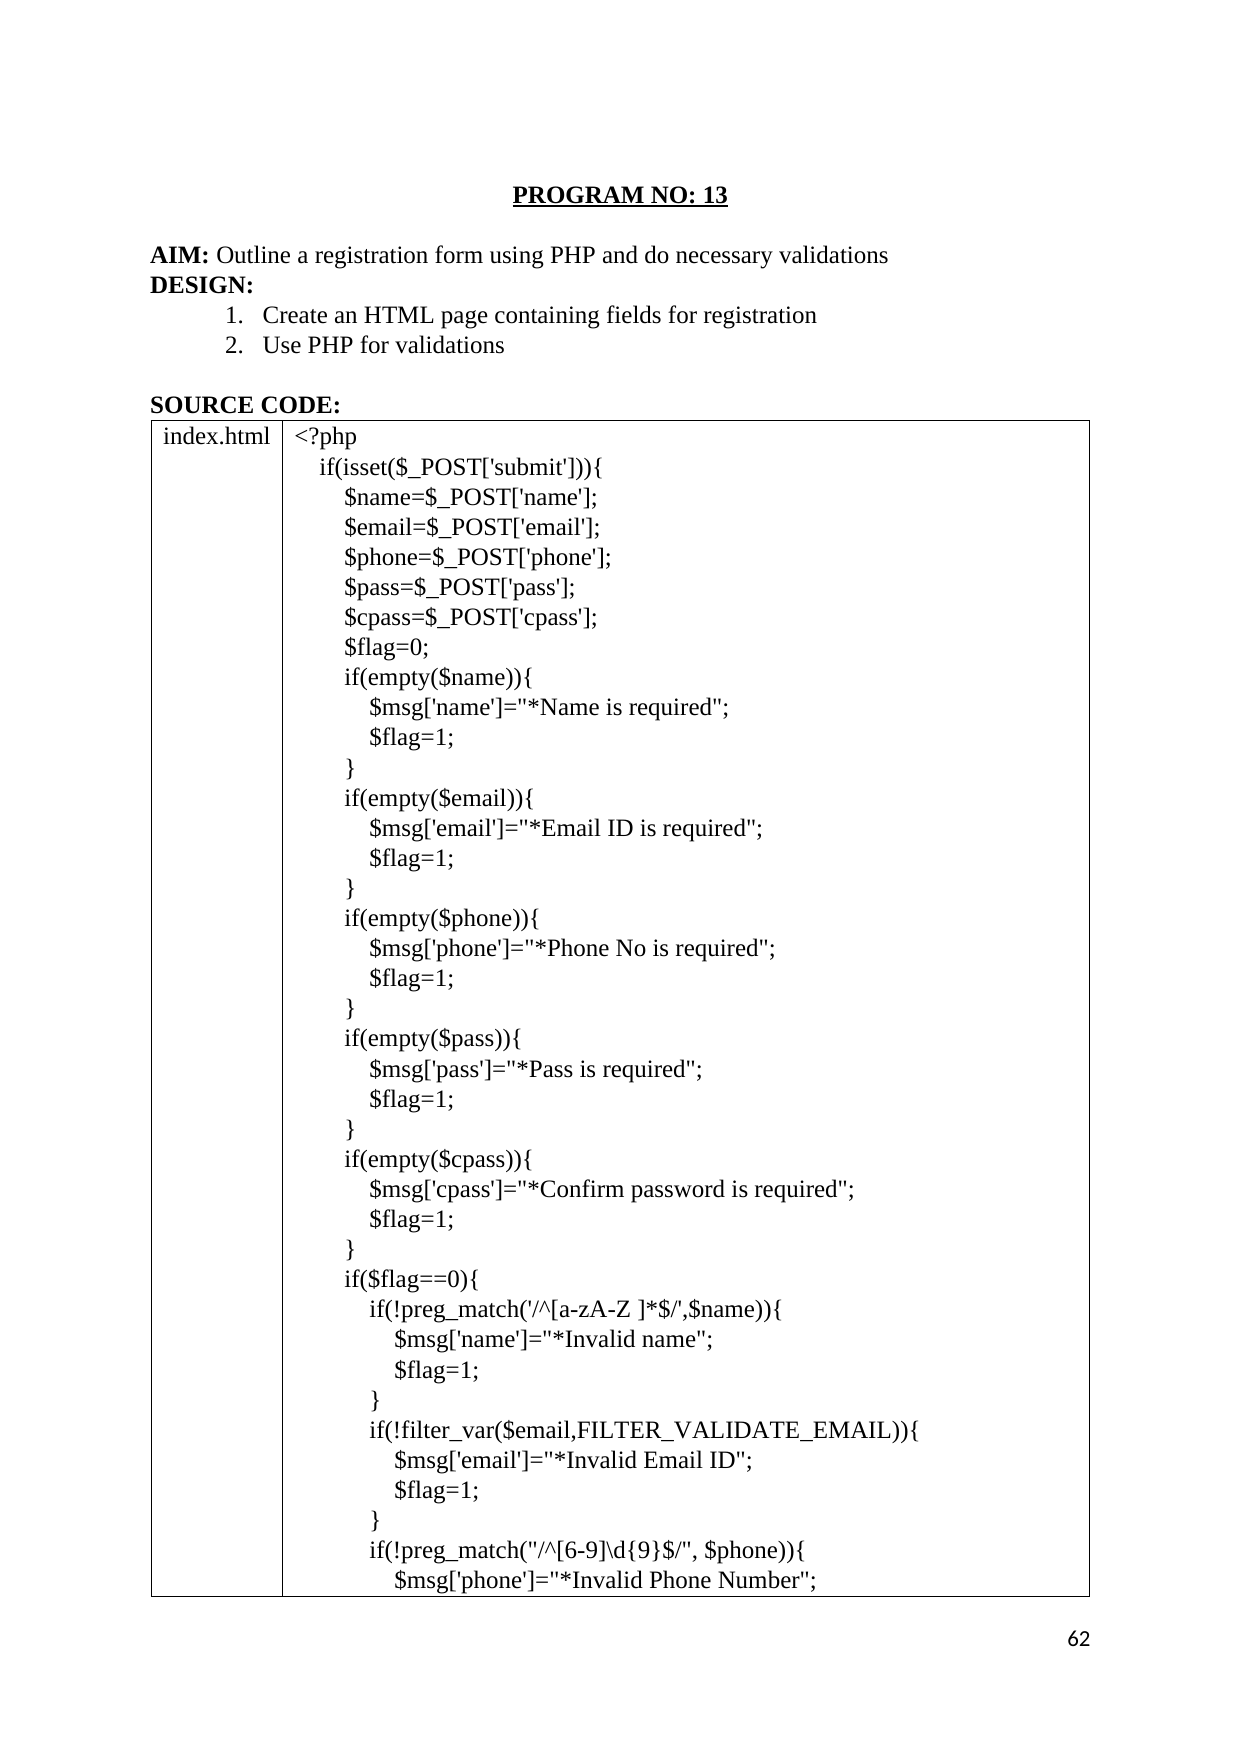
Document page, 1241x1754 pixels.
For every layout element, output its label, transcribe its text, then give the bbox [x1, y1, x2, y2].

text SOURCE CODE: [150, 390, 1090, 419]
list Use PHP for validations [225, 330, 1090, 359]
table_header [283, 421, 1089, 1596]
text AIM: Outline a registration form using PHP and do necessary validations [150, 240, 1090, 269]
text PROGRAM NO: 13 [150, 180, 1090, 209]
list Create an HTML page containing fields for registration [225, 301, 1090, 329]
table_header index.html [152, 421, 282, 1596]
text DESIGN: [150, 270, 1090, 299]
